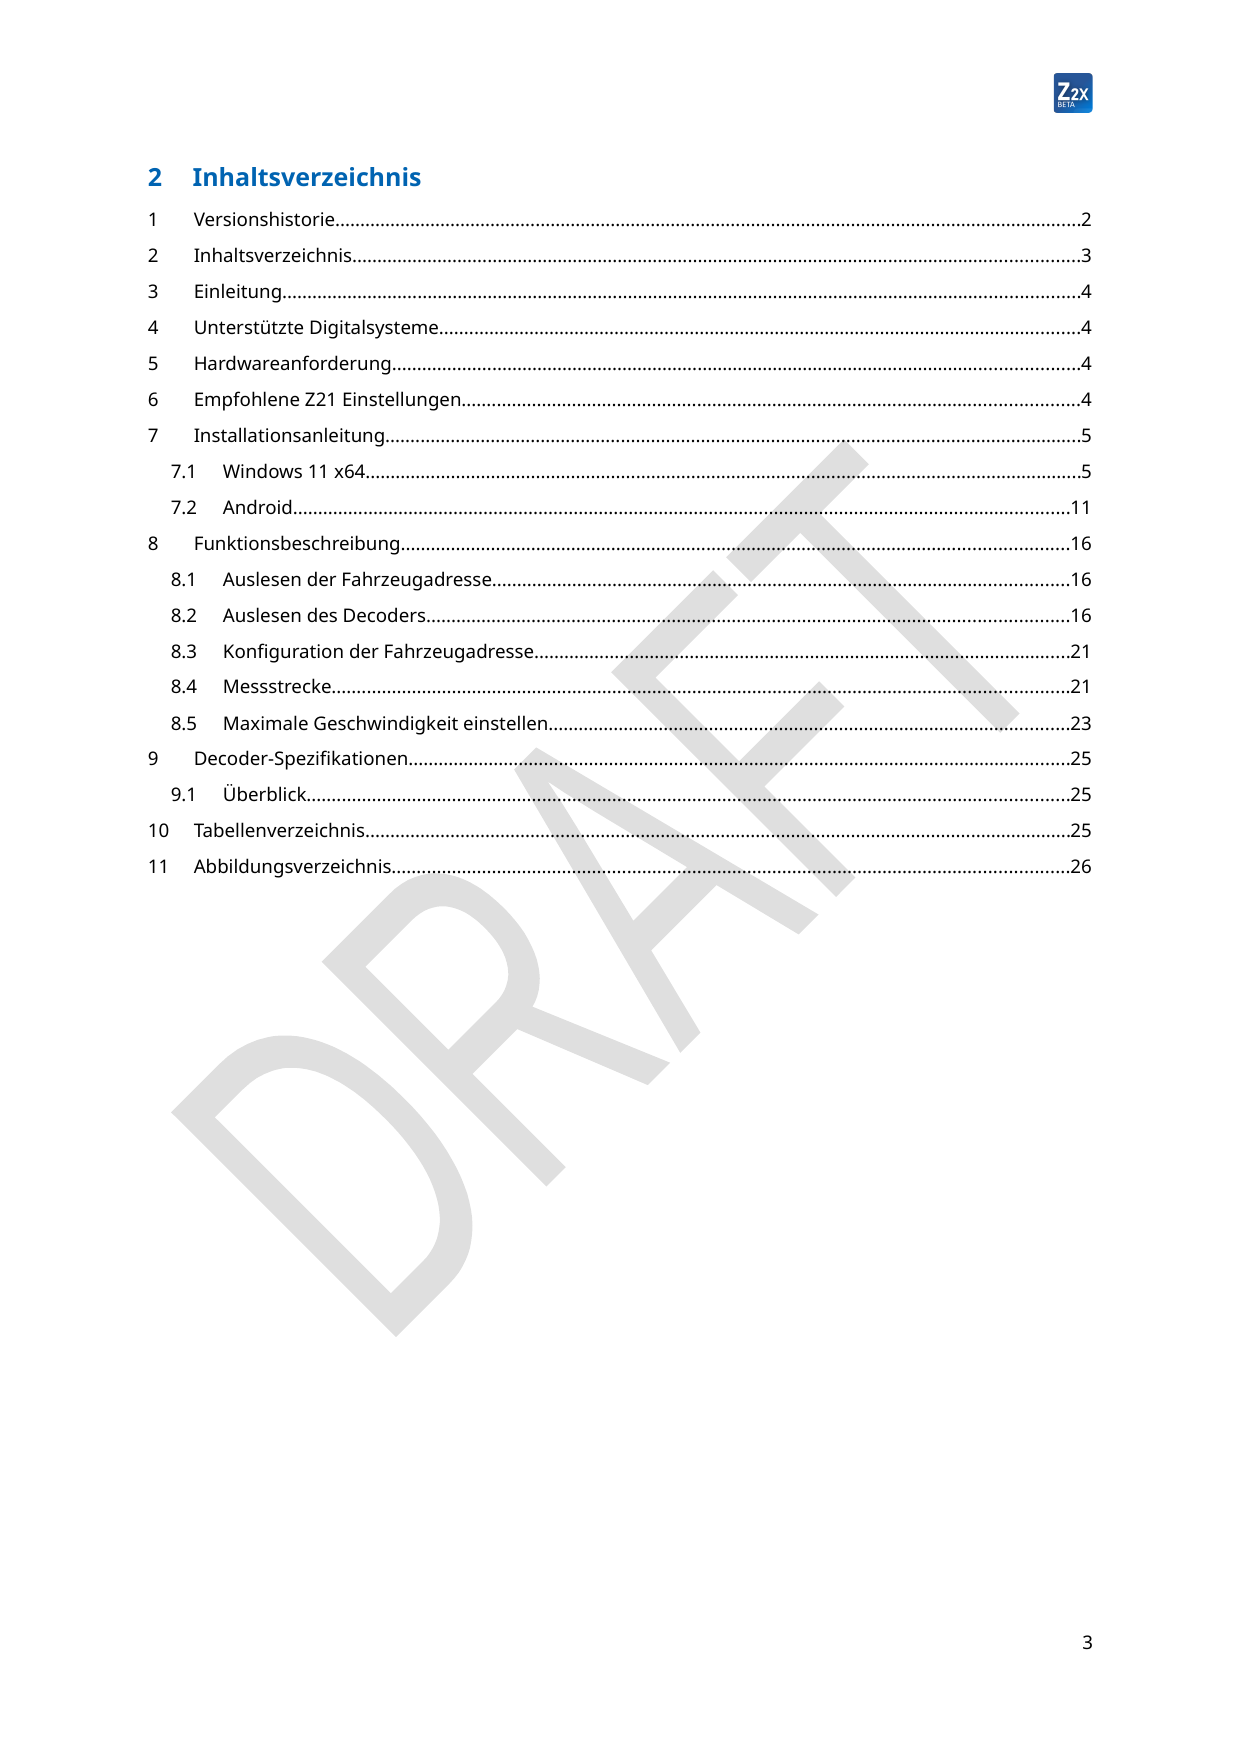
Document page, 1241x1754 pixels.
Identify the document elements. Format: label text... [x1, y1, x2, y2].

text 3 Einleitung 4 [148, 278, 1093, 304]
text 8.4 Messstrecke 21 [171, 674, 1093, 699]
text 6 Empfohlene Z21 Einstellungen 4 [148, 386, 1093, 412]
text 9 Decoder-Spezifikationen 25 [148, 746, 1093, 771]
text 9.1 Überblick 25 [171, 782, 1093, 807]
text 5 Hardwareanforderung 4 [148, 350, 1093, 376]
text 8.2 Auslesen des Decoders 16 [171, 602, 1093, 627]
subtitle Inhaltsverzeichnis [148, 160, 1093, 194]
text 8 Funktionsbeschreibung 16 [148, 530, 1093, 556]
text 7 Installationsanleitung 5 [148, 422, 1093, 448]
text 7.1 Windows 11 x64 5 [171, 458, 1093, 484]
text 4 Unterstützte Digitalsysteme 4 [148, 314, 1093, 340]
text 2 Inhaltsverzeichnis 3 [148, 243, 1093, 268]
text 8.3 Konfiguration der Fahrzeugadresse 21 [171, 638, 1093, 663]
picture [1053, 73, 1093, 113]
text 1 Versionshistorie 2 [148, 207, 1093, 232]
text 8.1 Auslesen der Fahrzeugadresse 16 [171, 566, 1093, 592]
text 7.2 Android 11 [171, 494, 1093, 520]
text 10 Tabellenverzeichnis 25 [148, 818, 1093, 843]
text 8.5 Maximale Geschwindigkeit einstellen 23 [171, 710, 1093, 735]
text 11 Abbildungsverzeichnis 26 [148, 853, 1093, 879]
